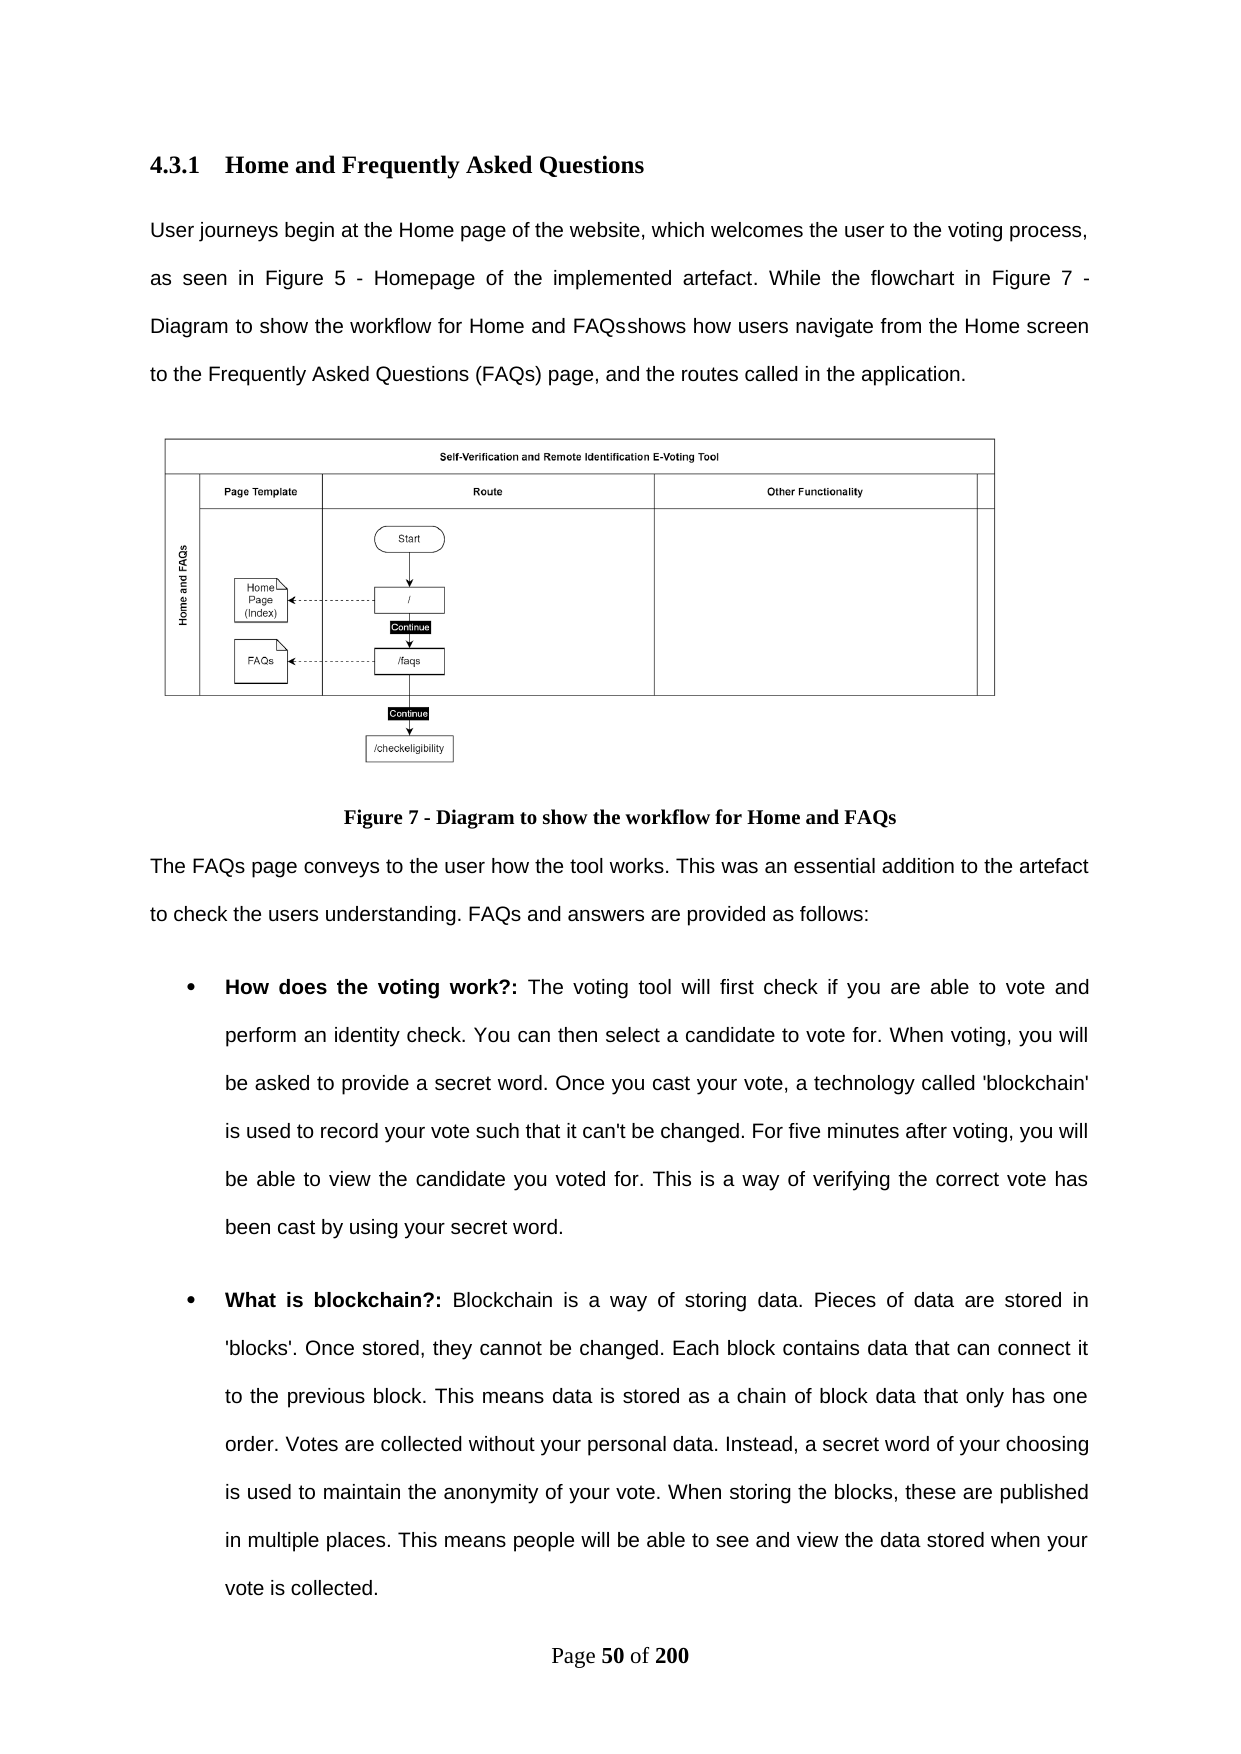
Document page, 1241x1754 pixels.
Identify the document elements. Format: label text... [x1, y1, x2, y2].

list What is blockchain?: Blockchain is a way of storing data. Pieces of data are stored in 'blocks'. Once stored, they cannot be changed. Each block contains data that can connect it to the previous block. This means data is stored as a chain of block data that only has one order. Votes are collected without your personal data. Instead, a secret word of your choosing is used to maintain the anonymity of your vote. When storing the blocks, these are published in multiple places. This means people will be able to see and view the data stored when your vote is collected. [187, 1288, 1090, 1599]
subtitle Home and Frequently Asked Questions [150, 150, 1090, 179]
picture [150, 434, 1000, 769]
list How does the voting work?: The voting tool will first check if you are able to vote and perform an identity check. You can then select a candidate to vote for. When voting, you will be asked to provide a secret word. Once you cast your vote, a technology called 'blockchain' is used to record your vote such that it can't be changed. For five minutes after voting, you will be able to view the candidate you voted for. This is a way of verifying the correct vote has been cast by using your secret word. [187, 975, 1090, 1239]
text User journeys begin at the Home page of the website, which welcomes the user to the voting process, as seen in Figure 5. While the flowchart in Figure 7 shows how users navigate from the Home screen to the Frequently Asked Questions (FAQs) page, and the routes called in the application. [150, 218, 1090, 386]
text The FAQs page conveys to the user how the tool works. This was an essential addition to the artefact to check the users understanding. FAQs and answers are provided as follows: [150, 854, 1090, 926]
text Figure 7 - Diagram to show the workflow for Home and FAQs [150, 805, 1090, 829]
